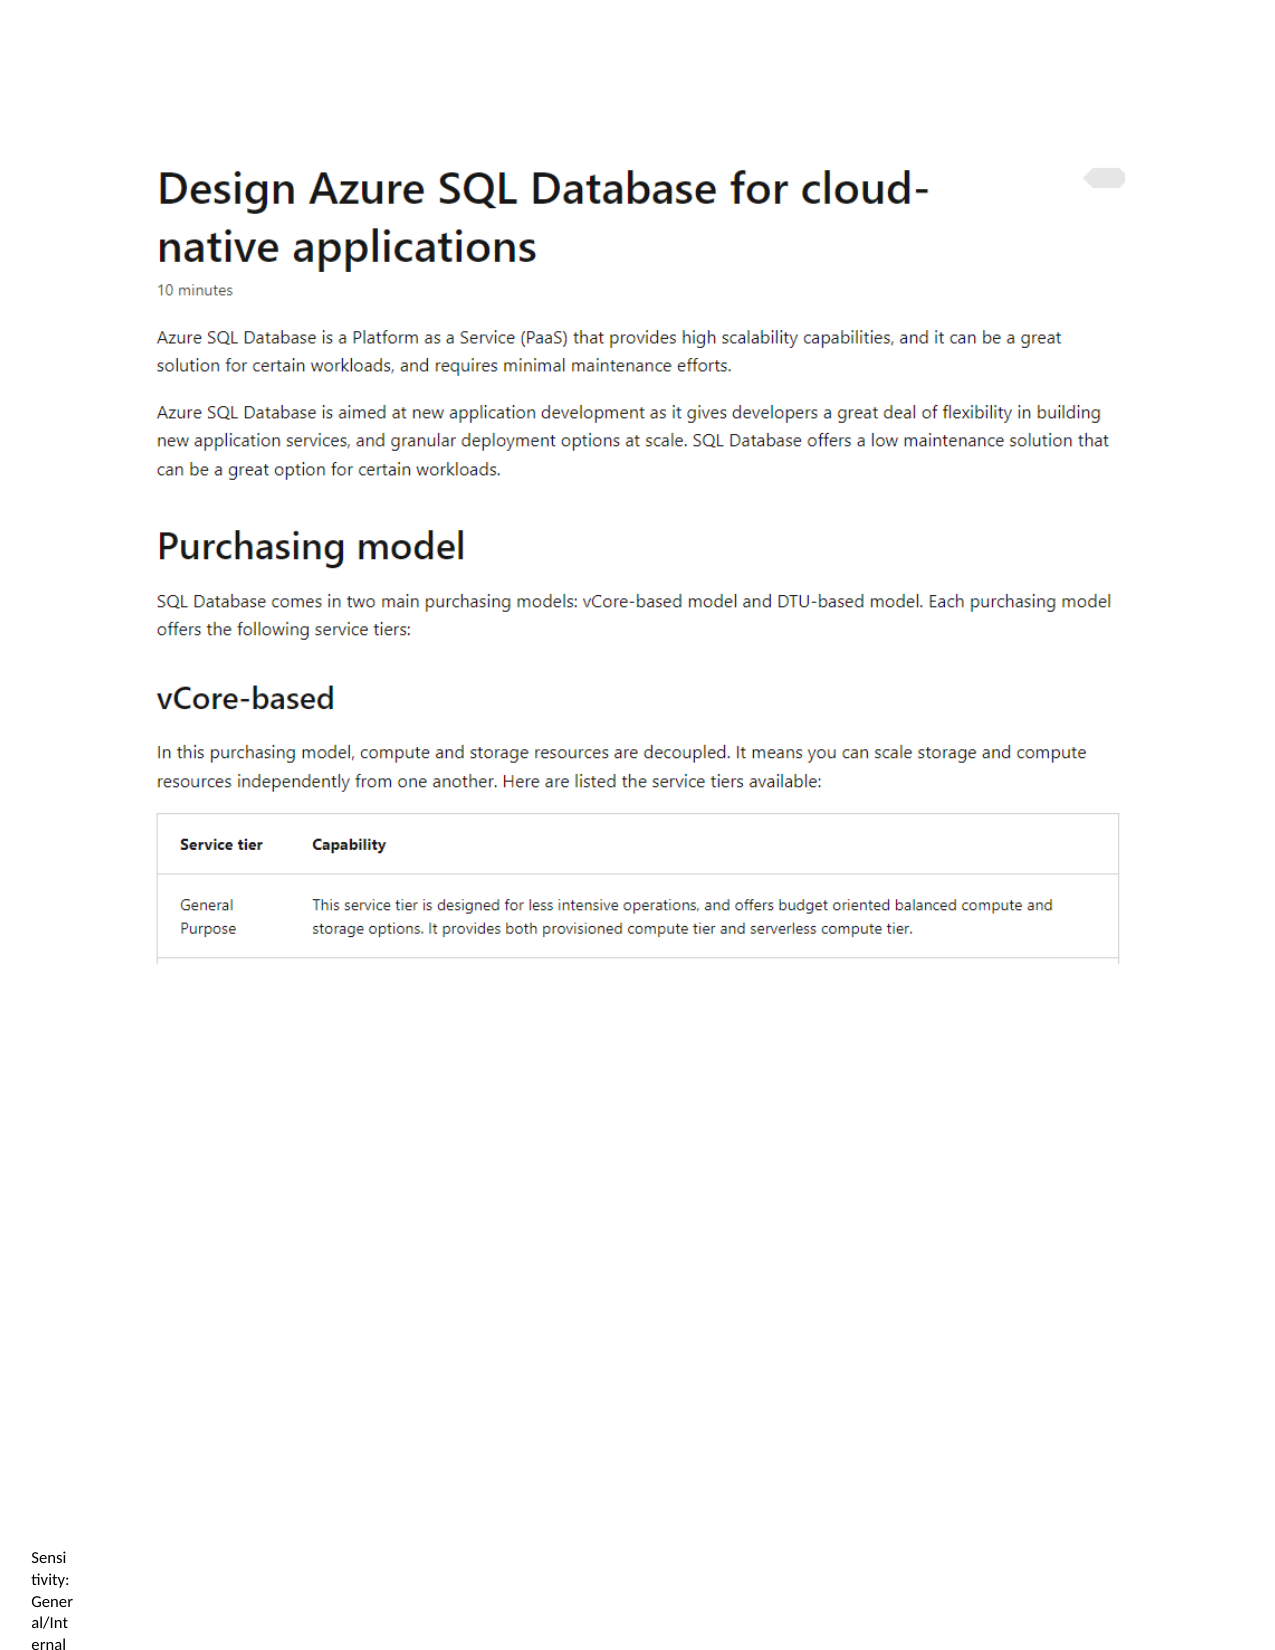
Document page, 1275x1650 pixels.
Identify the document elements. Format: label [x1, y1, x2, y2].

picture [150, 150, 1125, 964]
